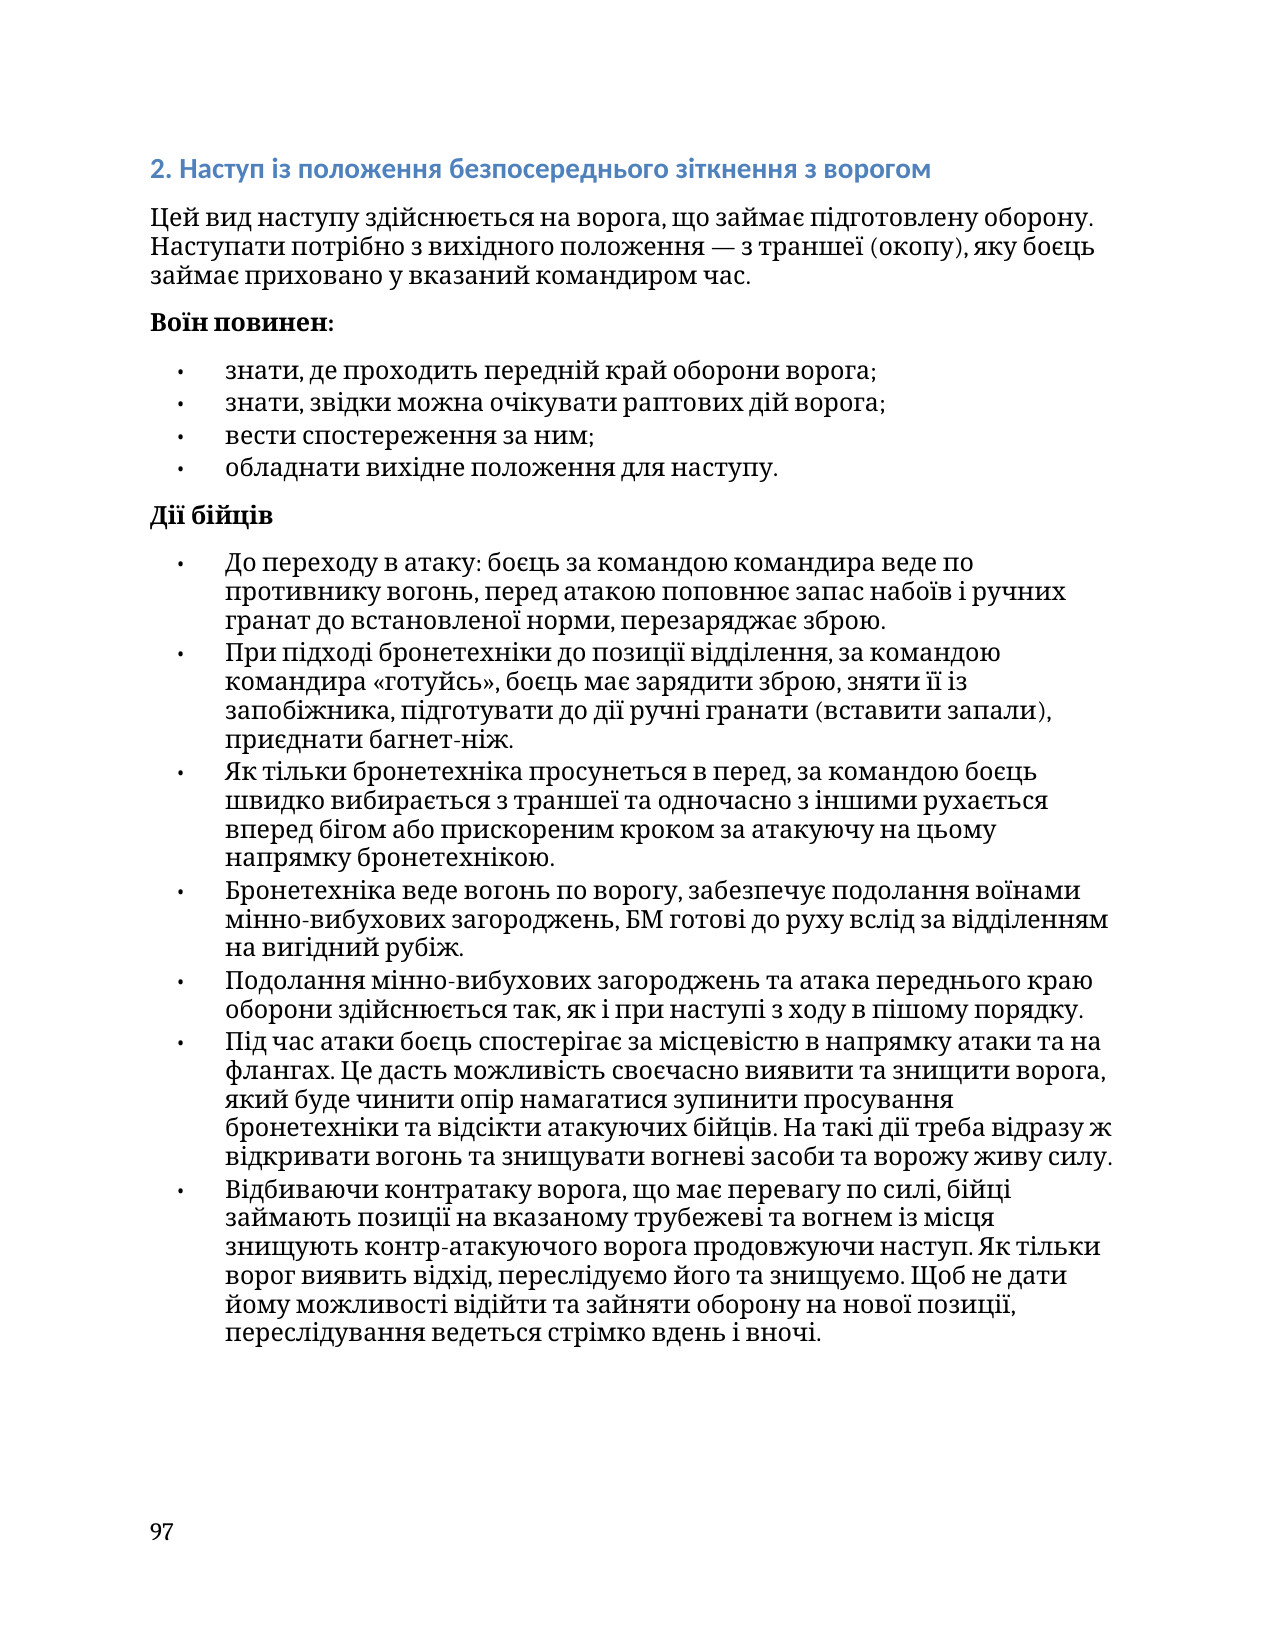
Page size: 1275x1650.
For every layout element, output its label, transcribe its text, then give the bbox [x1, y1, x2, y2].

text Воїн повинен: [150, 309, 1125, 338]
list Відбиваючи контратаку ворога, що має перевагу по силі, бійці займають позиції на вказаному трубежеві та вогнем із місця знищують контр-атакуючого ворога продовжуючи наступ. Як тільки ворог виявить відхід, переслідуємо його та знищуємо. Щоб не дати йому можливості відійти та зайняти оборону на нової позиції, переслідування ведеться стрімко вдень і вночі. [175, 1176, 1125, 1348]
subtitle 2. Наступ із положення безпосереднього зіткнення з ворогом [150, 150, 1125, 186]
list Бронетехніка веде вогонь по ворогу, забезпечує подолання воїнами мінно-вибухових загороджень, БМ готові до руху вслід за відділенням на вигідний рубіж. [175, 877, 1125, 963]
list При підході бронетехніки до позиції відділення, за командою командира «готуйсь», боєць має зарядити зброю, зняти її із запобіжника, підготувати до дії ручні гранати (вставити запали), приєднати багнет-ніж. [175, 639, 1125, 754]
list Як тільки бронетехніка просунеться в перед, за командою боєць швидко вибирається з траншеї та одночасно з іншими рухається вперед бігом або прискореним кроком за атакуючу на цьому напрямку бронетехнікою. [175, 758, 1125, 873]
text Дії бійців [150, 502, 1125, 531]
list знати, де проходить передній край оборони ворога; [175, 357, 1125, 386]
list знати, звідки можна очікувати раптових дій ворога; [175, 389, 1125, 418]
list вести спостереження за ним; [175, 422, 1125, 451]
list Подолання мінно-вибухових загороджень та атака переднього краю оборони здійснюється так, як і при наступі з ходу в пішому порядку. [175, 967, 1125, 1024]
text Цей вид наступу здійснюється на ворога, що займає підготовлену оборону. Наступати потрібно з вихідного положення — з траншеї (окопу), яку боєць займає приховано у вказаний командиром час. [150, 204, 1125, 291]
list Під час атаки боєць спостерігає за місцевістю в напрямку атаки та на флангах. Це дасть можливість своєчасно виявити та знищити ворога, який буде чинити опір намагатися зупинити просування бронетехніки та відсікти атакуючих бійців. На такі дії треба відразу ж відкривати вогонь та знищувати вогневі засоби та ворожу живу силу. [175, 1028, 1125, 1172]
list До переходу в атаку: боєць за командою командира веде по противнику вогонь, перед атакою поповнює запас набоїв і ручних гранат до встановленої норми, перезаряджає зброю. [175, 549, 1125, 636]
list обладнати вихідне положення для наступу. [175, 454, 1125, 483]
